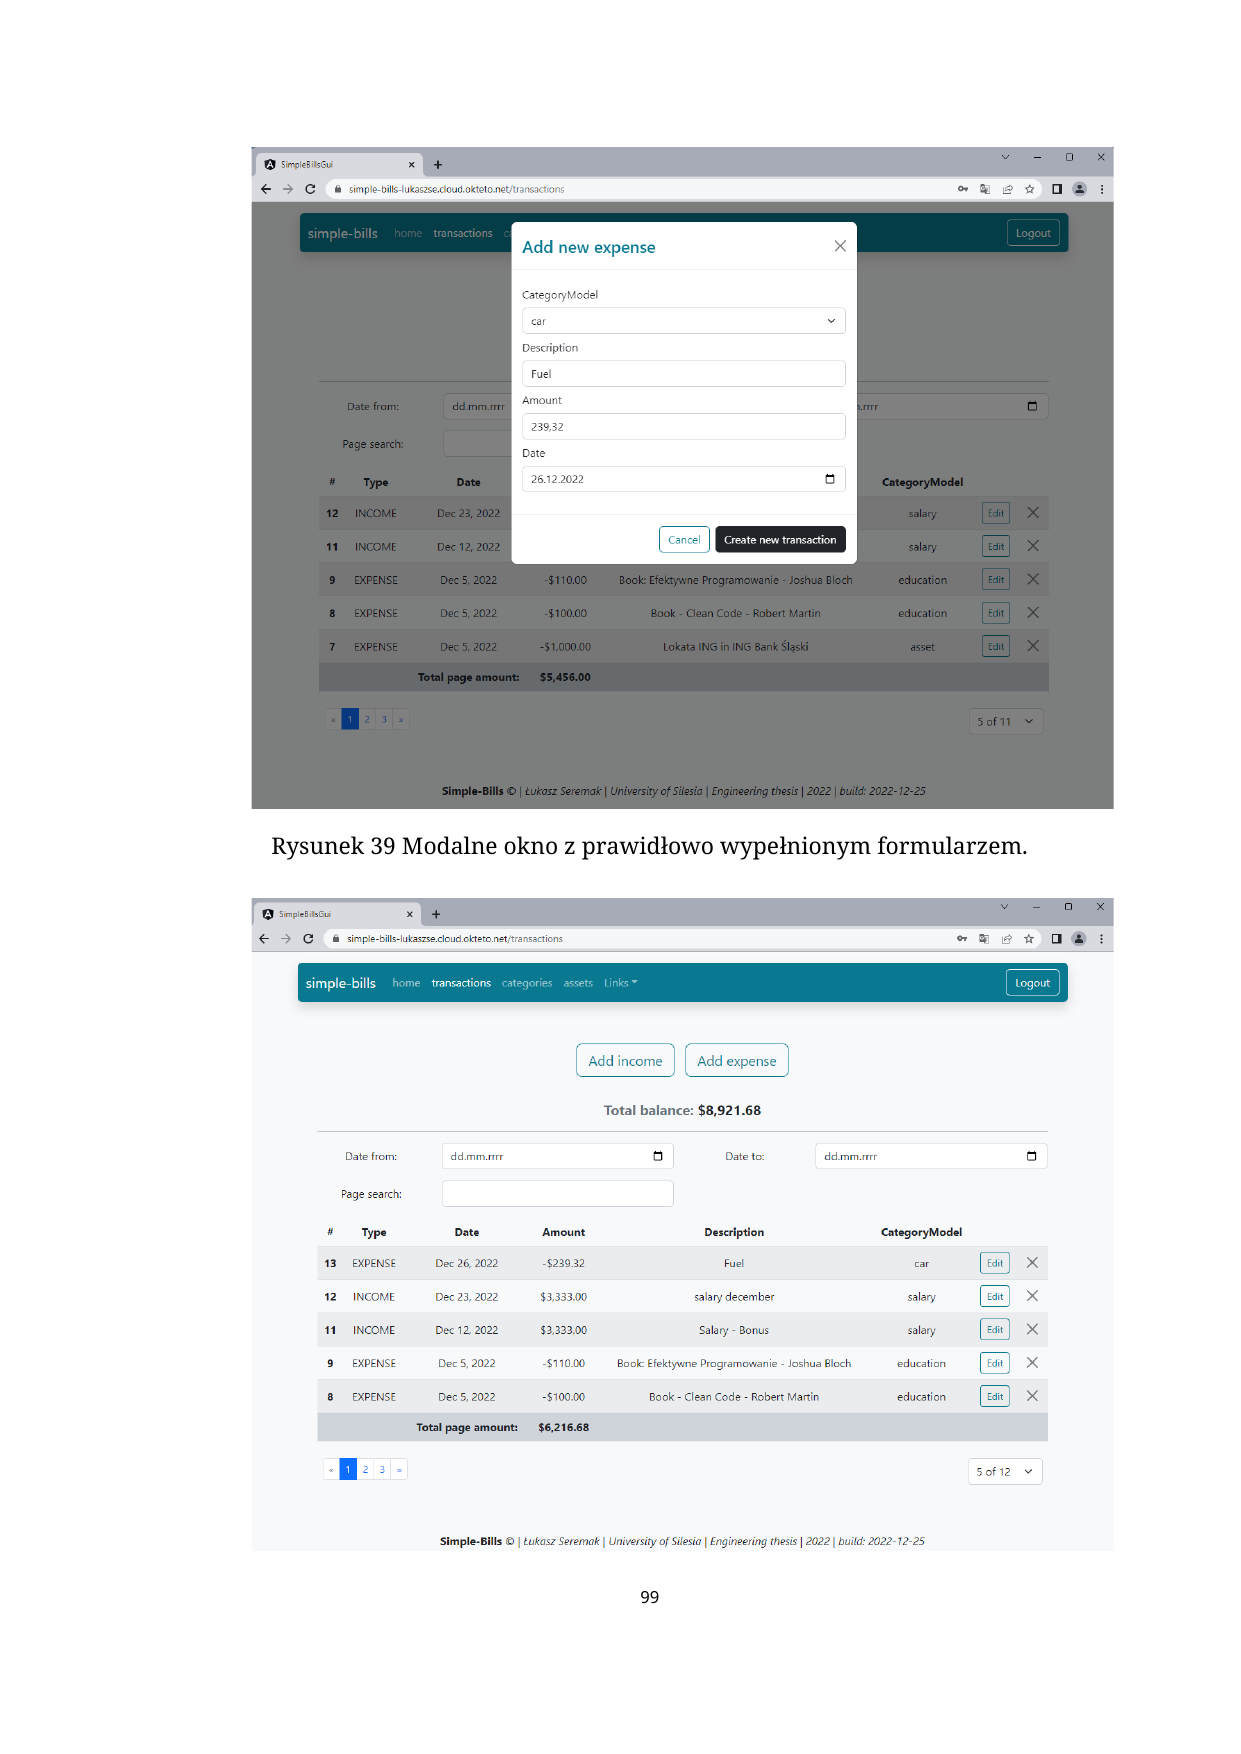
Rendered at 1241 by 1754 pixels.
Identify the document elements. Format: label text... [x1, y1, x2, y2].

picture [251, 898, 1114, 1551]
picture [251, 147, 1114, 809]
text Rysunek 39 Modalne okno z prawidłowo wypełnionym formularzem. [207, 821, 1092, 861]
